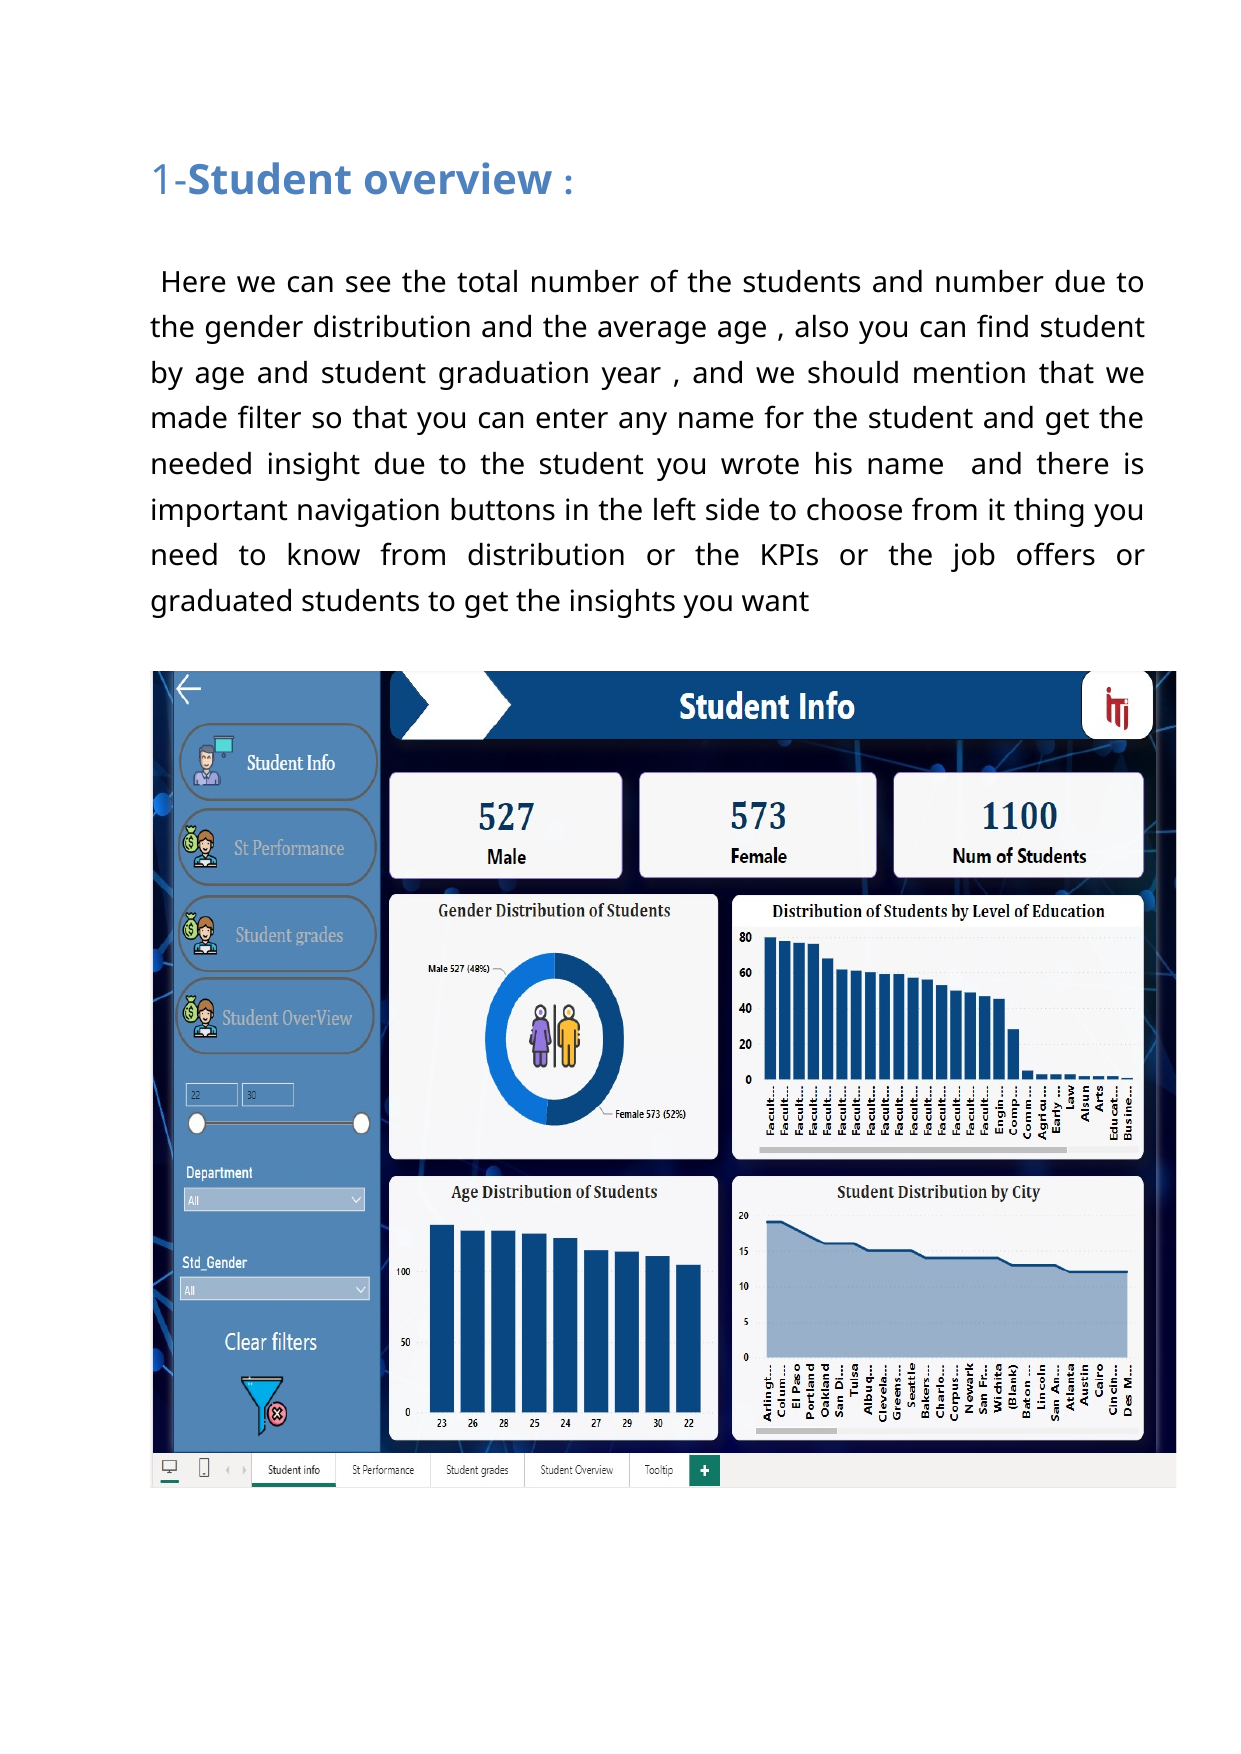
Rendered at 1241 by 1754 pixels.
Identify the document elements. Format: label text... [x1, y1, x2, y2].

text 1-Student overview : [150, 150, 1090, 207]
text Here we can see the total number of the students and number due to the gender distribution and the average age , also you can find student by age and student graduation year , and we should mention that we made filter so that you can enter any name for the student and get the needed insight due to the student you wrote his name and there is important navigation buttons in the left side to choose from it thing you need to know from distribution or the KPIs or the job offers or graduated students to get the insights you want [150, 261, 1146, 620]
picture [150, 671, 1177, 1488]
